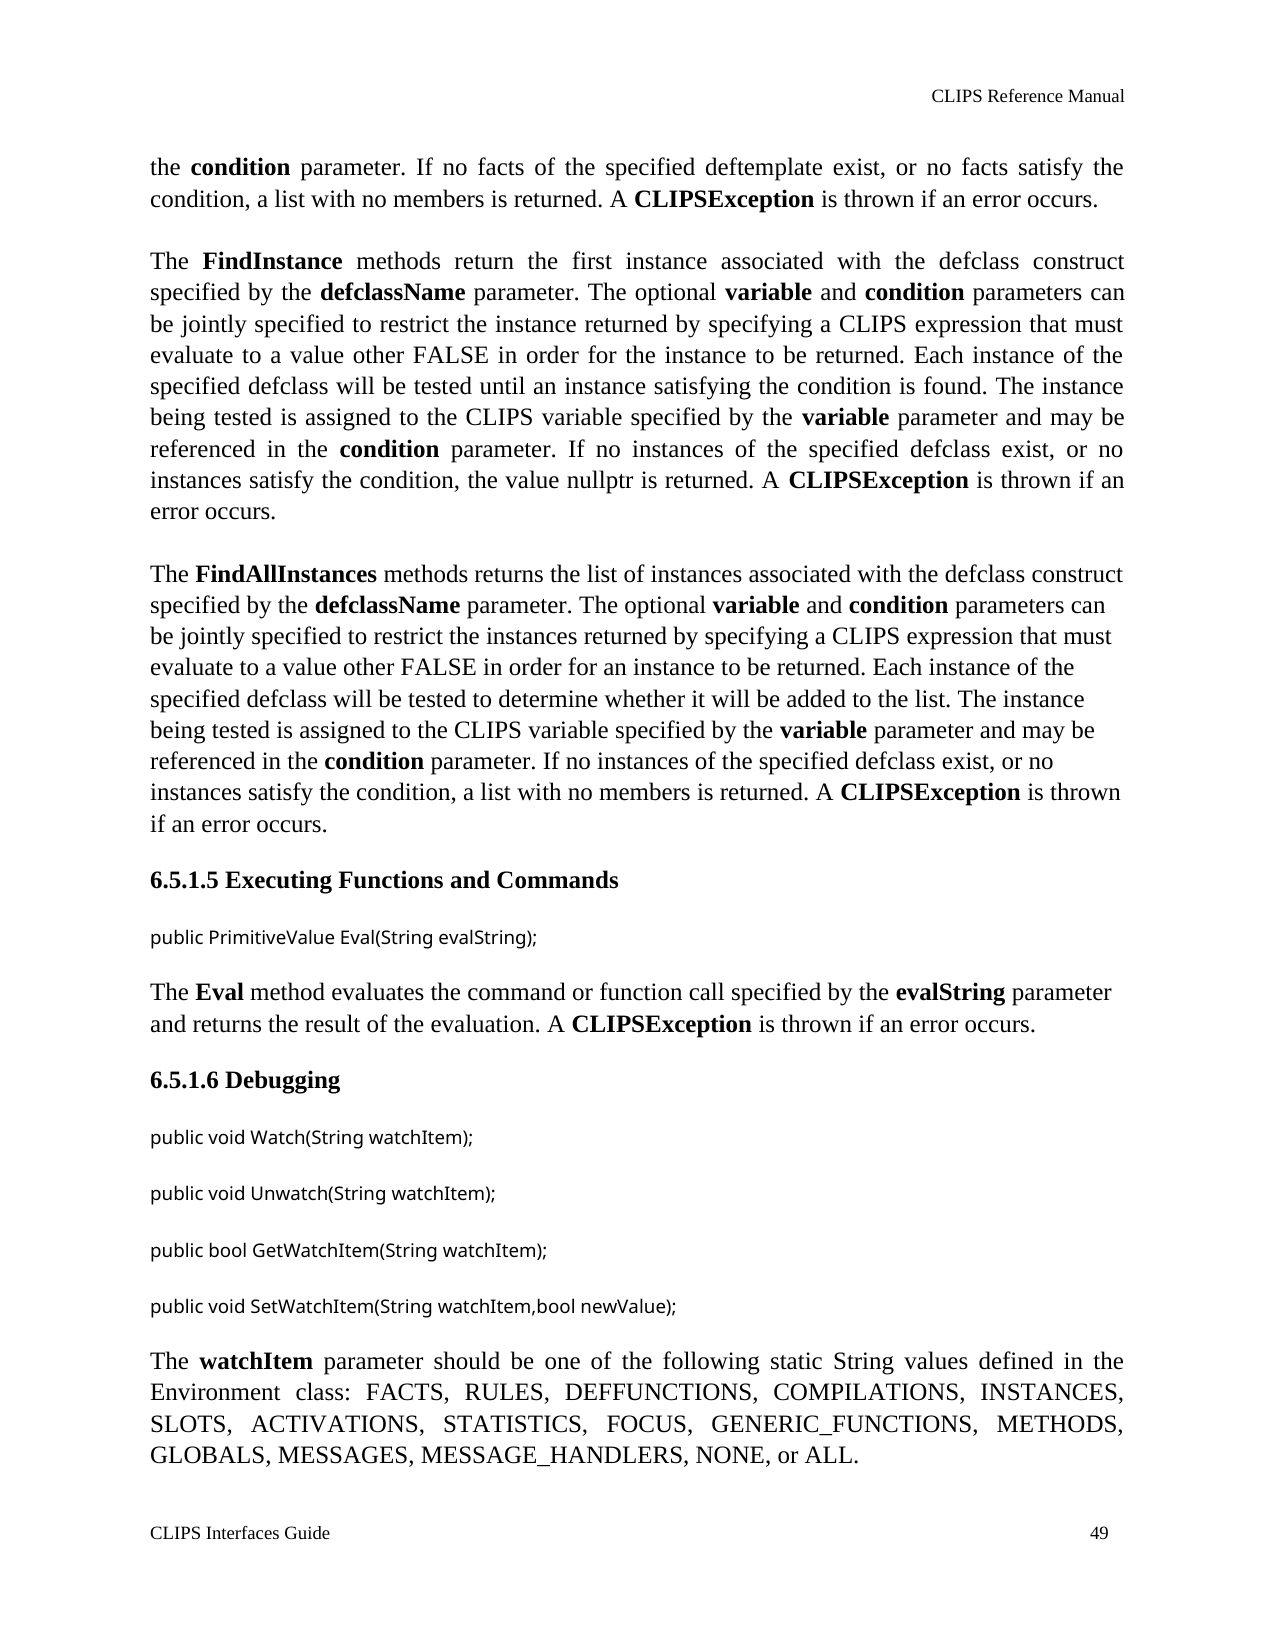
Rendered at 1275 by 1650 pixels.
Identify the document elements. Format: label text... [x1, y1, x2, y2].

text The watchItem parameter should be one of the following static String values defined in the Environment class: FACTS, RULES, DEFFUNCTIONS, COMPILATIONS, INSTANCES, SLOTS, ACTIVATIONS, STATISTICS, FOCUS, GENERIC_FUNCTIONS, METHODS, GLOBALS, MESSAGES, MESSAGE_HANDLERS, NONE, or ALL. [150, 1344, 1125, 1469]
subtitle 6.5.1.6 Debugging [150, 1062, 1125, 1094]
text public void Unwatch(String watchItem); [150, 1175, 1125, 1206]
text The Eval method evaluates the command or function call specified by the evalString parameter and returns the result of the evaluation. A CLIPSException is thrown if an error occurs. [150, 975, 1125, 1037]
text public void Watch(String watchItem); [150, 1119, 1125, 1150]
text The FindInstance methods return the first instance associated with the defclass construct specified by the defclassName parameter. The optional variable and condition parameters can be jointly specified to restrict the instance returned by specifying a CLIPS expression that must evaluate to a value other FALSE in order for the instance to be returned. Each instance of the specified defclass will be tested until an instance satisfying the condition is found. The instance being tested is assigned to the CLIPS variable specified by the variable parameter and may be referenced in the condition parameter. If no instances of the specified defclass exist, or no instances satisfy the condition, the value nullptr is returned. A CLIPSException is thrown if an error occurs. [150, 244, 1125, 525]
text public bool GetWatchItem(String watchItem); [150, 1231, 1125, 1262]
subtitle 6.5.1.5 Executing Functions and Commands [150, 862, 1125, 894]
text The FindAllInstances methods returns the list of instances associated with the defclass construct specified by the defclassName parameter. The optional variable and condition parameters can be jointly specified to restrict the instances returned by specifying a CLIPS expression that must evaluate to a value other FALSE in order for an instance to be returned. Each instance of the specified defclass will be tested to determine whether it will be added to the list. The instance being tested is assigned to the CLIPS variable specified by the variable parameter and may be referenced in the condition parameter. If no instances of the specified defclass exist, or no instances satisfy the condition, a list with no members is returned. A CLIPSException is thrown if an error occurs. [150, 556, 1125, 837]
text public void SetWatchItem(String watchItem,bool newValue); [150, 1287, 1125, 1319]
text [150, 150, 1125, 212]
text public PrimitiveValue Eval(String evalString); [150, 919, 1125, 950]
